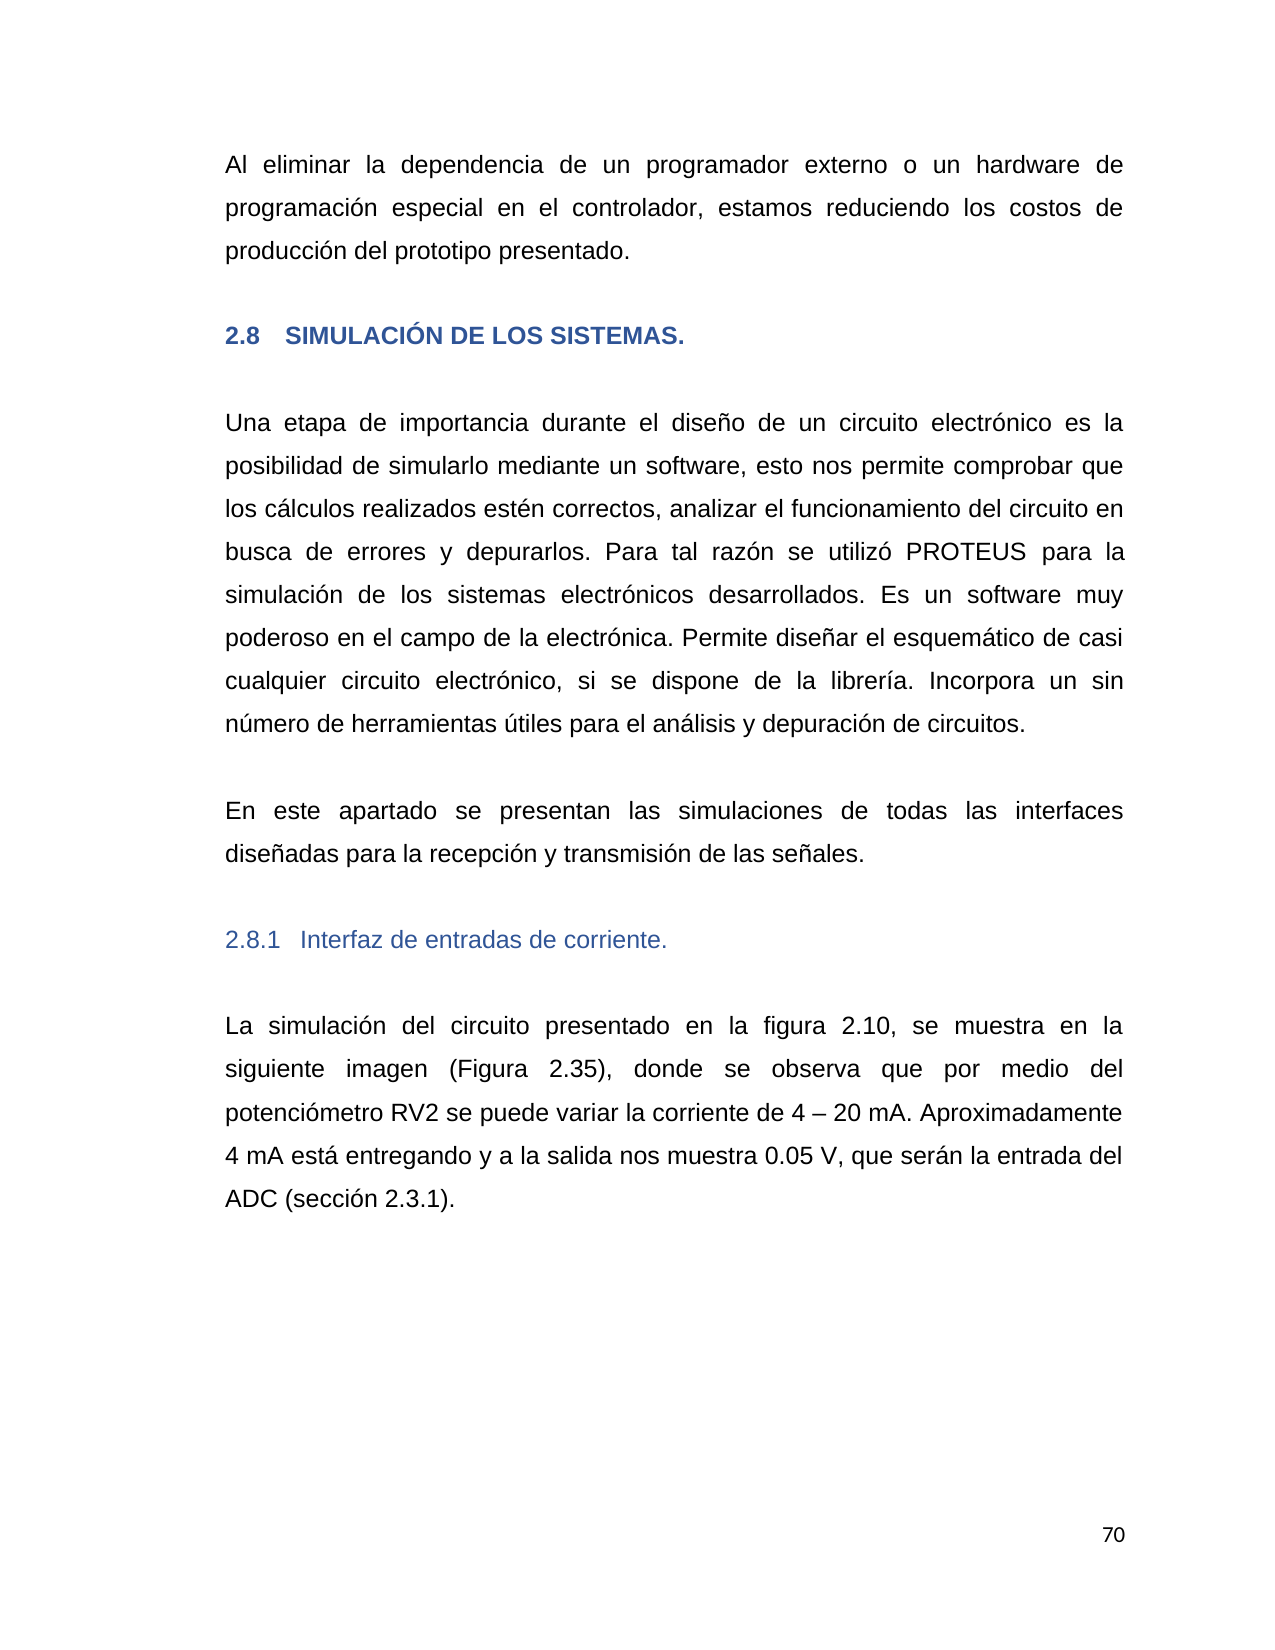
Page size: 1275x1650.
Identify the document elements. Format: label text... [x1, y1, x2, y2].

text En este apartado se presentan las simulaciones de todas las interfaces diseñadas para la recepción y transmisión de las señales. [225, 796, 1125, 868]
text Una etapa de importancia durante el diseño de un circuito electrónico es la posibilidad de simularlo mediante un software, esto nos permite comprobar que los cálculos realizados estén correctos, analizar el funcionamiento del circuito en busca de errores y depurarlos. Para tal razón se utilizó PROTEUS para la simulación de los sistemas electrónicos desarrollados. Es un software muy poderoso en el campo de la electrónica. Permite diseñar el esquemático de casi cualquier circuito electrónico, si se dispone de la librería. Incorpora un sin número de herramientas útiles para el análisis y depuración de circuitos. [225, 408, 1125, 738]
text Al eliminar la dependencia de un programador externo o un hardware de programación especial en el controlador, estamos reduciendo los costos de producción del prototipo presentado. [225, 150, 1125, 265]
text La simulación del circuito presentado en la figura 2.10, se muestra en la siguiente imagen (Figura 2.35), donde se observa que por medio del potenciómetro RV2 se puede variar la corriente de 4 – 20 mA. Aproximadamente 4 mA está entregando y a la salida nos muestra 0.05 V, que serán la entrada del ADC (sección 2.3.1). [225, 1011, 1125, 1213]
subtitle SIMULACIÓN DE LOS SISTEMAS. [225, 321, 1125, 350]
subtitle Interfaz de entradas de corriente. [225, 925, 1125, 954]
